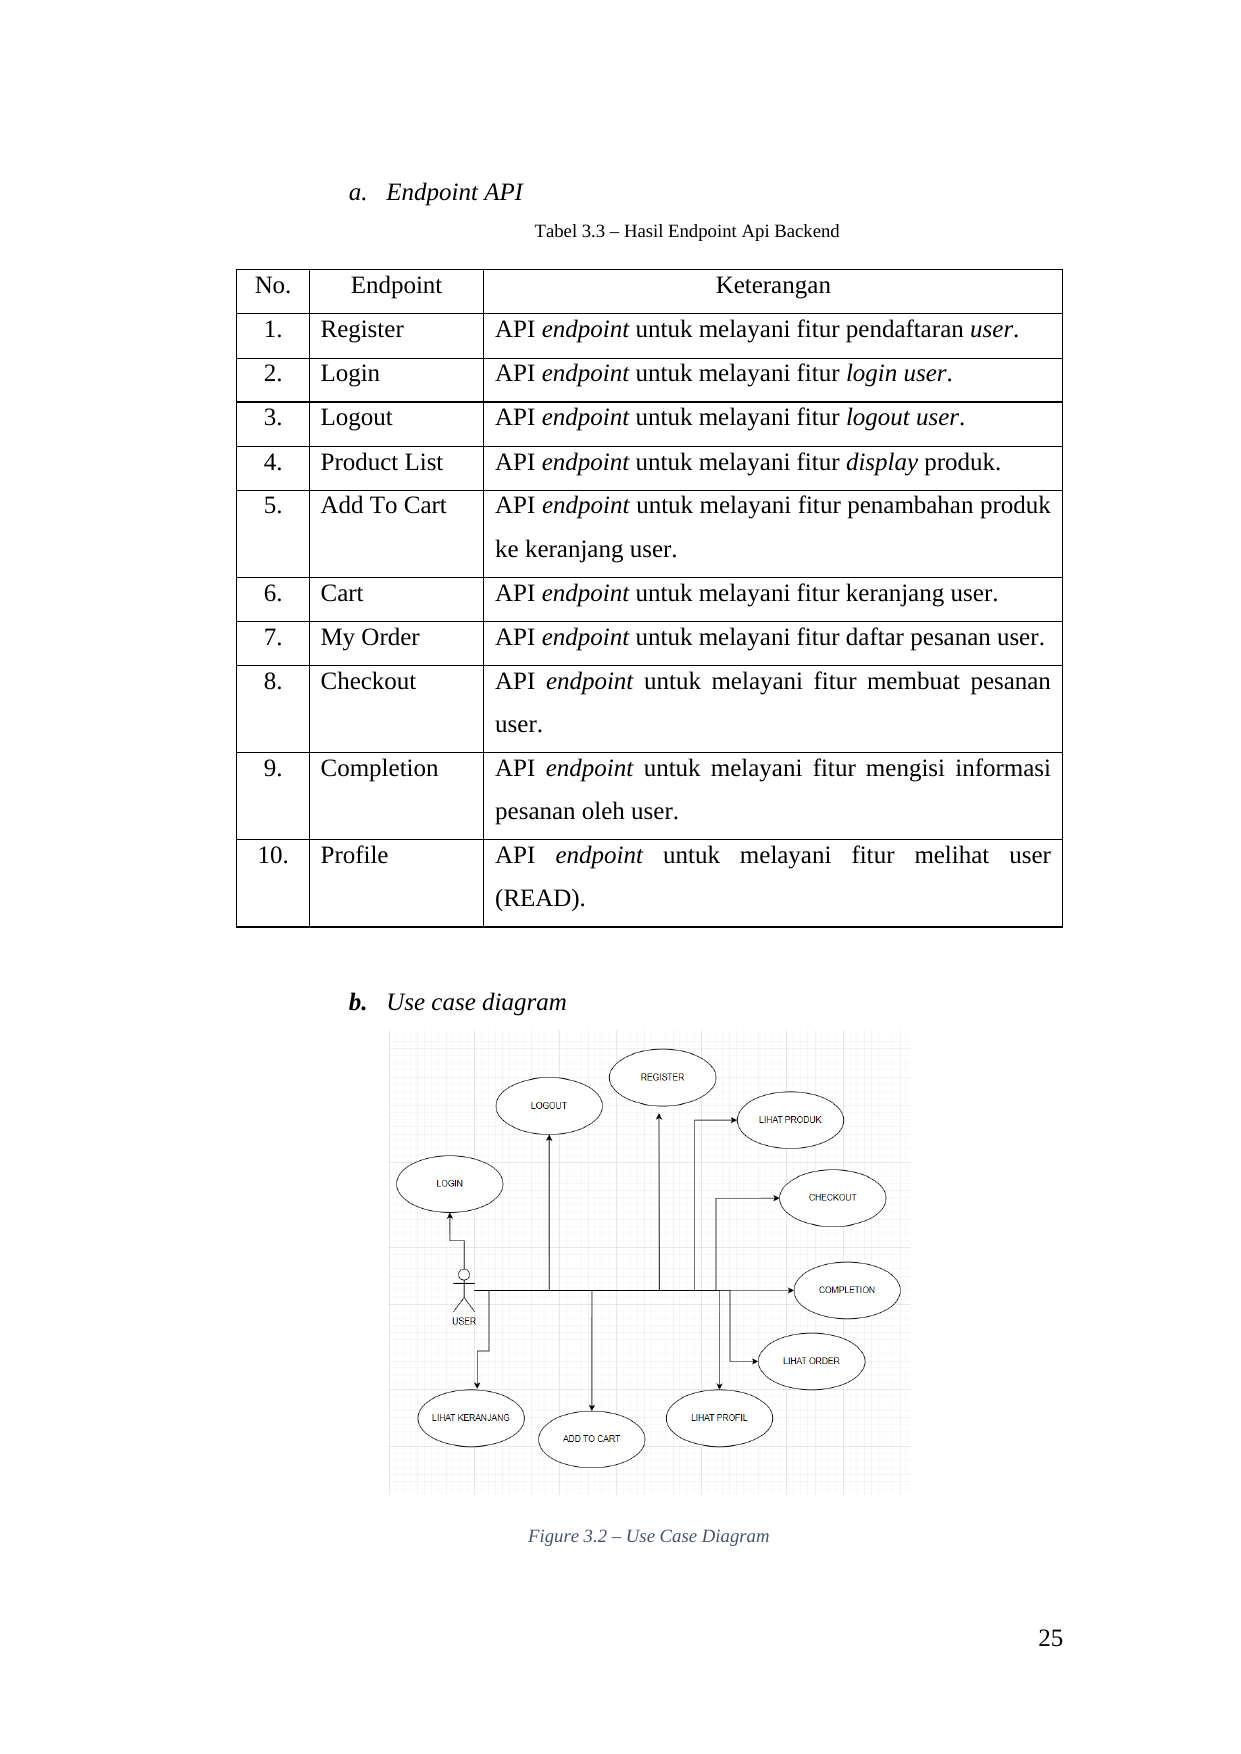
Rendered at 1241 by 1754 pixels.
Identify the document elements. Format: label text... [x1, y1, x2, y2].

subtitle Endpoint API [349, 177, 1063, 206]
table_cell 9. [237, 753, 309, 839]
table_cell 3. [237, 403, 309, 446]
table_cell 7. [237, 622, 309, 665]
table_cell API endpoint untuk melayani fitur keranjang user. [484, 578, 1062, 621]
table_cell API endpoint untuk melayani fitur daftar pesanan user. [484, 622, 1062, 665]
table_cell 6. [237, 578, 309, 621]
picture [388, 1030, 911, 1495]
table_cell 10. [237, 840, 309, 926]
table_cell 8. [237, 666, 309, 752]
table_cell Cart [310, 578, 483, 621]
table_cell API endpoint untuk melayani fitur melihat user (READ). [484, 840, 1062, 926]
table_cell API endpoint untuk melayani fitur logout user. [484, 403, 1062, 446]
table_cell Register [310, 314, 483, 357]
table_cell 2. [237, 359, 309, 401]
table_header Keterangan [484, 270, 1062, 313]
table_cell 1. [237, 314, 309, 357]
table_cell Profile [310, 840, 483, 926]
table_cell Checkout [310, 666, 483, 752]
table_cell My Order [310, 622, 483, 665]
table_cell Logout [310, 403, 483, 446]
table_cell 4. [237, 447, 309, 489]
table_cell API endpoint untuk melayani fitur pendaftaran user. [484, 314, 1062, 357]
table_header Endpoint [310, 270, 483, 313]
table_cell Add To Cart [310, 491, 483, 577]
table_cell API endpoint untuk melayani fitur membuat pesanan user. [484, 666, 1062, 752]
table_cell Product List [310, 447, 483, 489]
table_header No. [237, 270, 309, 313]
table_cell API endpoint untuk melayani fitur display produk. [484, 447, 1062, 489]
table_cell API endpoint untuk melayani fitur penambahan produk ke keranjang user. [484, 491, 1062, 577]
table_cell API endpoint untuk melayani fitur login user. [484, 359, 1062, 401]
text Tabel 3.3 – Hasil Endpoint Api Backend [236, 220, 1063, 242]
text Figure 3.2 – Use Case Diagram [236, 1525, 1063, 1547]
subtitle Use case diagram [349, 987, 1063, 1016]
table_cell 5. [237, 491, 309, 577]
table_cell Login [310, 359, 483, 401]
table_cell Completion [310, 753, 483, 839]
table_cell API endpoint untuk melayani fitur mengisi informasi pesanan oleh user. [484, 753, 1062, 839]
